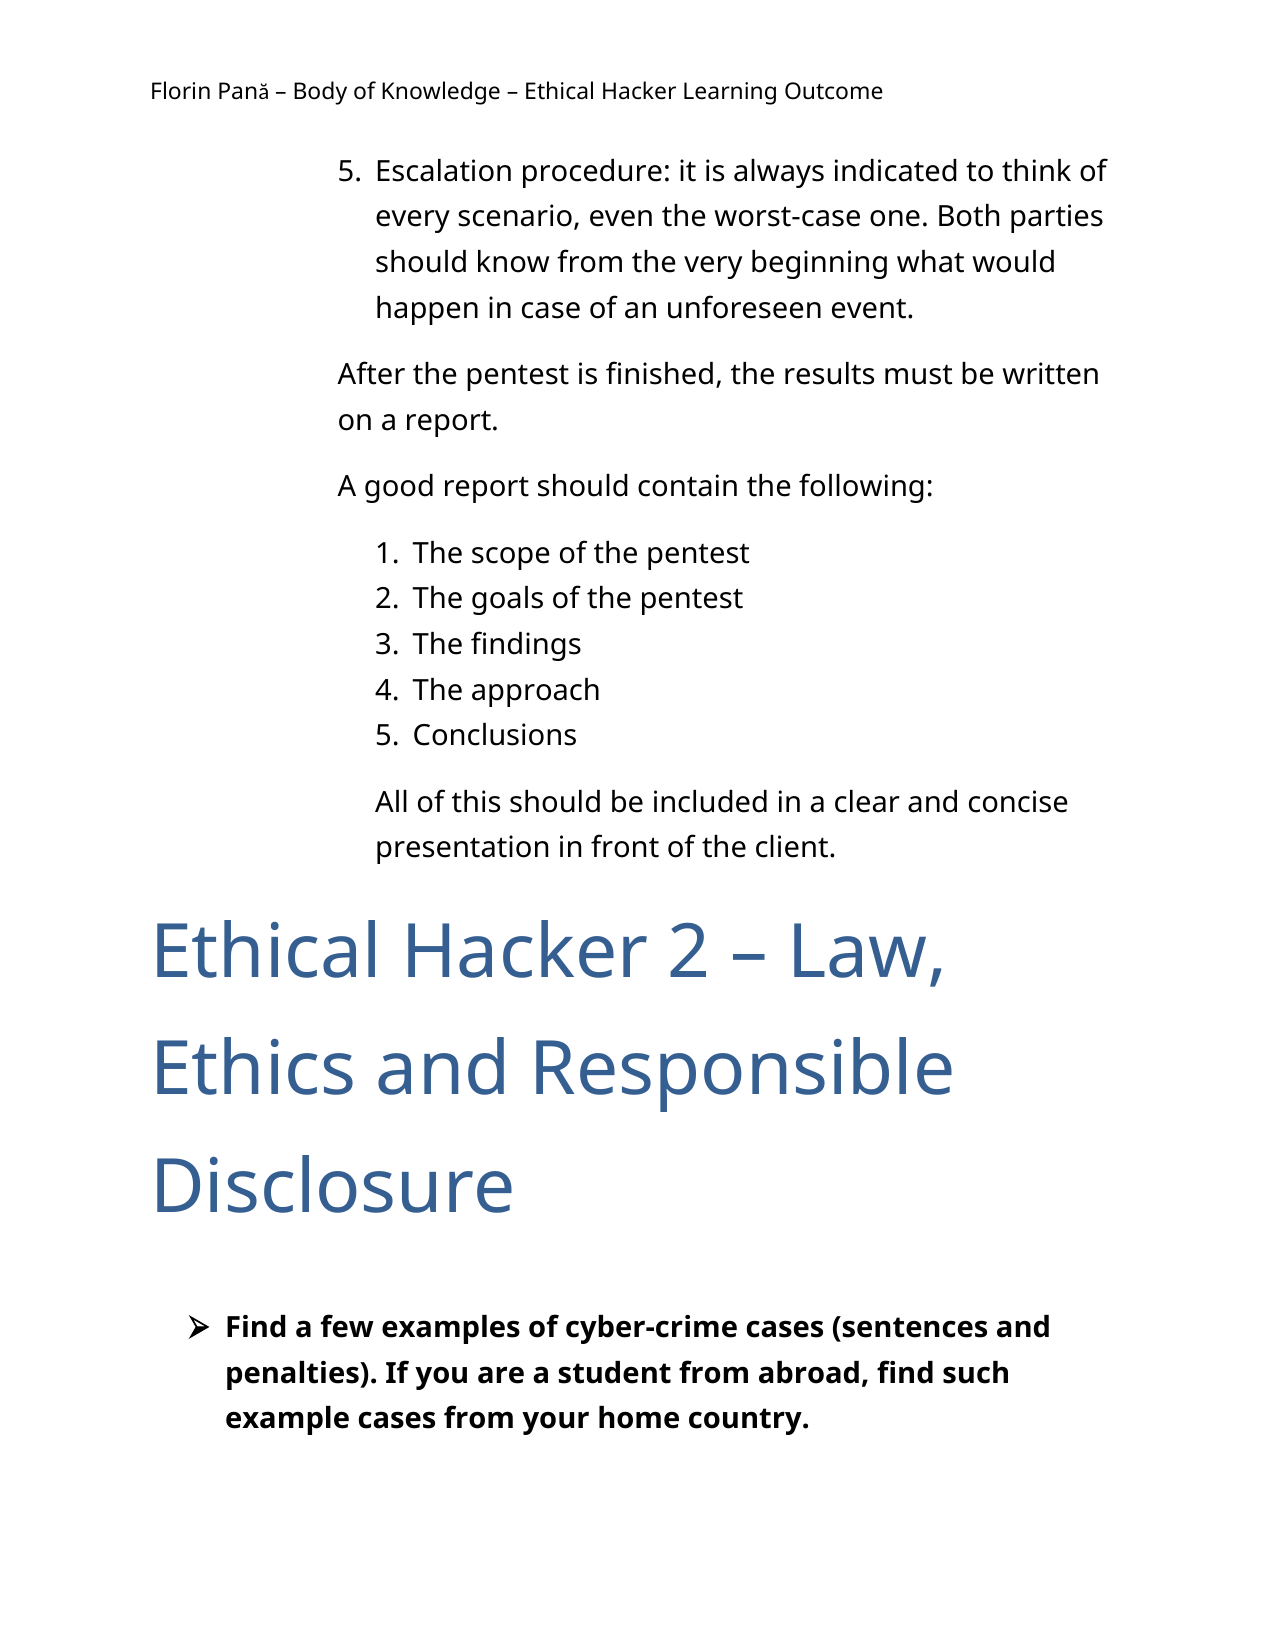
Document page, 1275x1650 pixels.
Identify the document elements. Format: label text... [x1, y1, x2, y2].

text A good report should contain the following: [337, 465, 1125, 505]
subtitle Ethical Hacker 2 – Law, Ethics and Responsible Disclosure [150, 897, 1125, 1234]
text All of this should be included in a clear and concise presentation in front of the client. [375, 781, 1125, 866]
list Find a few examples of cyber-crime cases (sentences and penalties). If you are a student from abroad, find such example cases from your home country. [187, 1306, 1125, 1437]
list The findings [375, 623, 1125, 663]
list Conclusions [375, 714, 1125, 754]
list The scope of the pentest [375, 532, 1125, 572]
text After the pentest is finished, the results must be written on a report. [337, 353, 1125, 439]
list The approach [375, 669, 1125, 708]
list The goals of the pentest [375, 577, 1125, 617]
list Escalation procedure: it is always indicated to think of every scenario, even the worst-case one. Both parties should know from the very beginning what would happen in case of an unforeseen event. [337, 150, 1125, 327]
